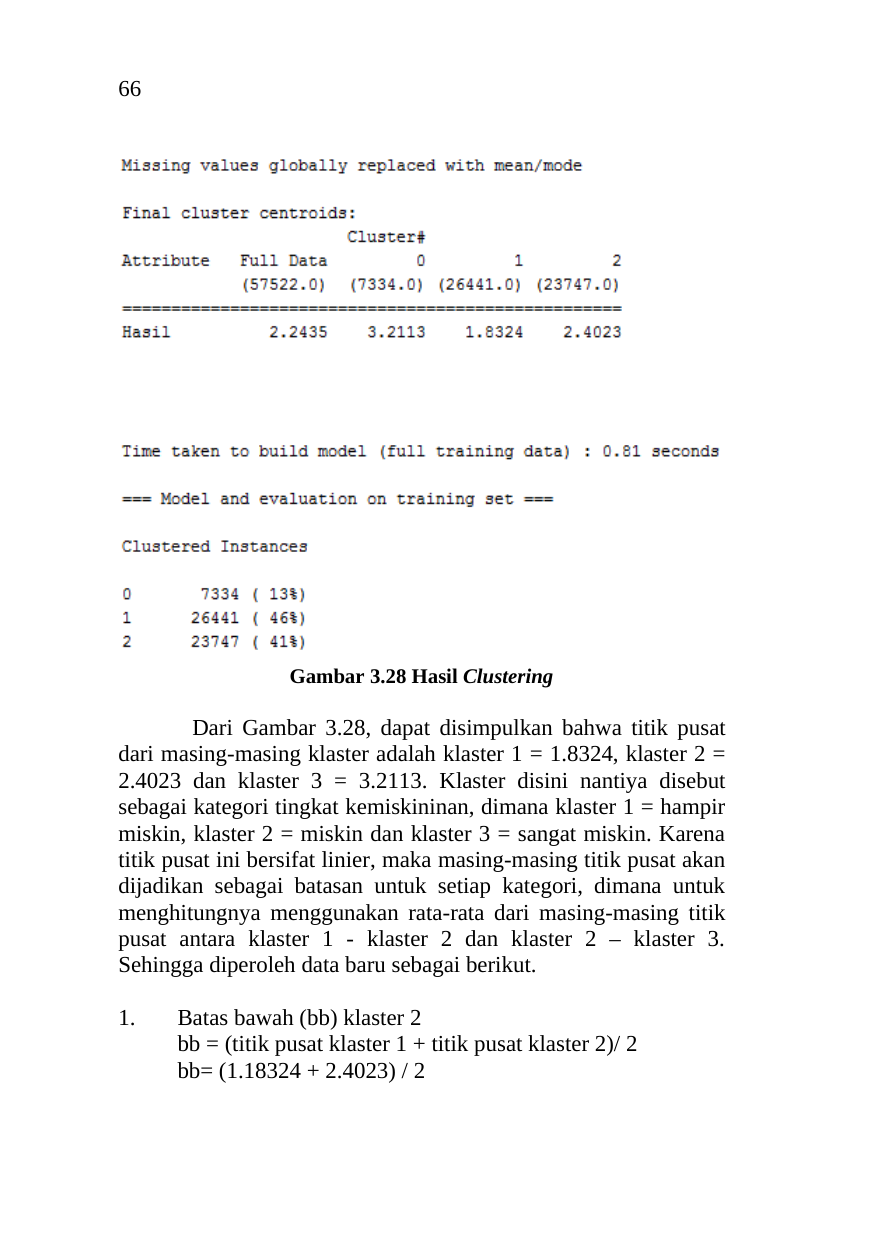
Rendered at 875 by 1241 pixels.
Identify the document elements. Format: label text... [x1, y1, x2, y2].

list bb = (titik pusat klaster 1 + titik pusat klaster 2)/ 2 [177, 1030, 726, 1057]
list bb= (1.18324 + 2.4023) / 2 [177, 1057, 726, 1083]
picture [118, 147, 727, 664]
list Batas bawah (bb) klaster 2 [118, 1004, 726, 1030]
